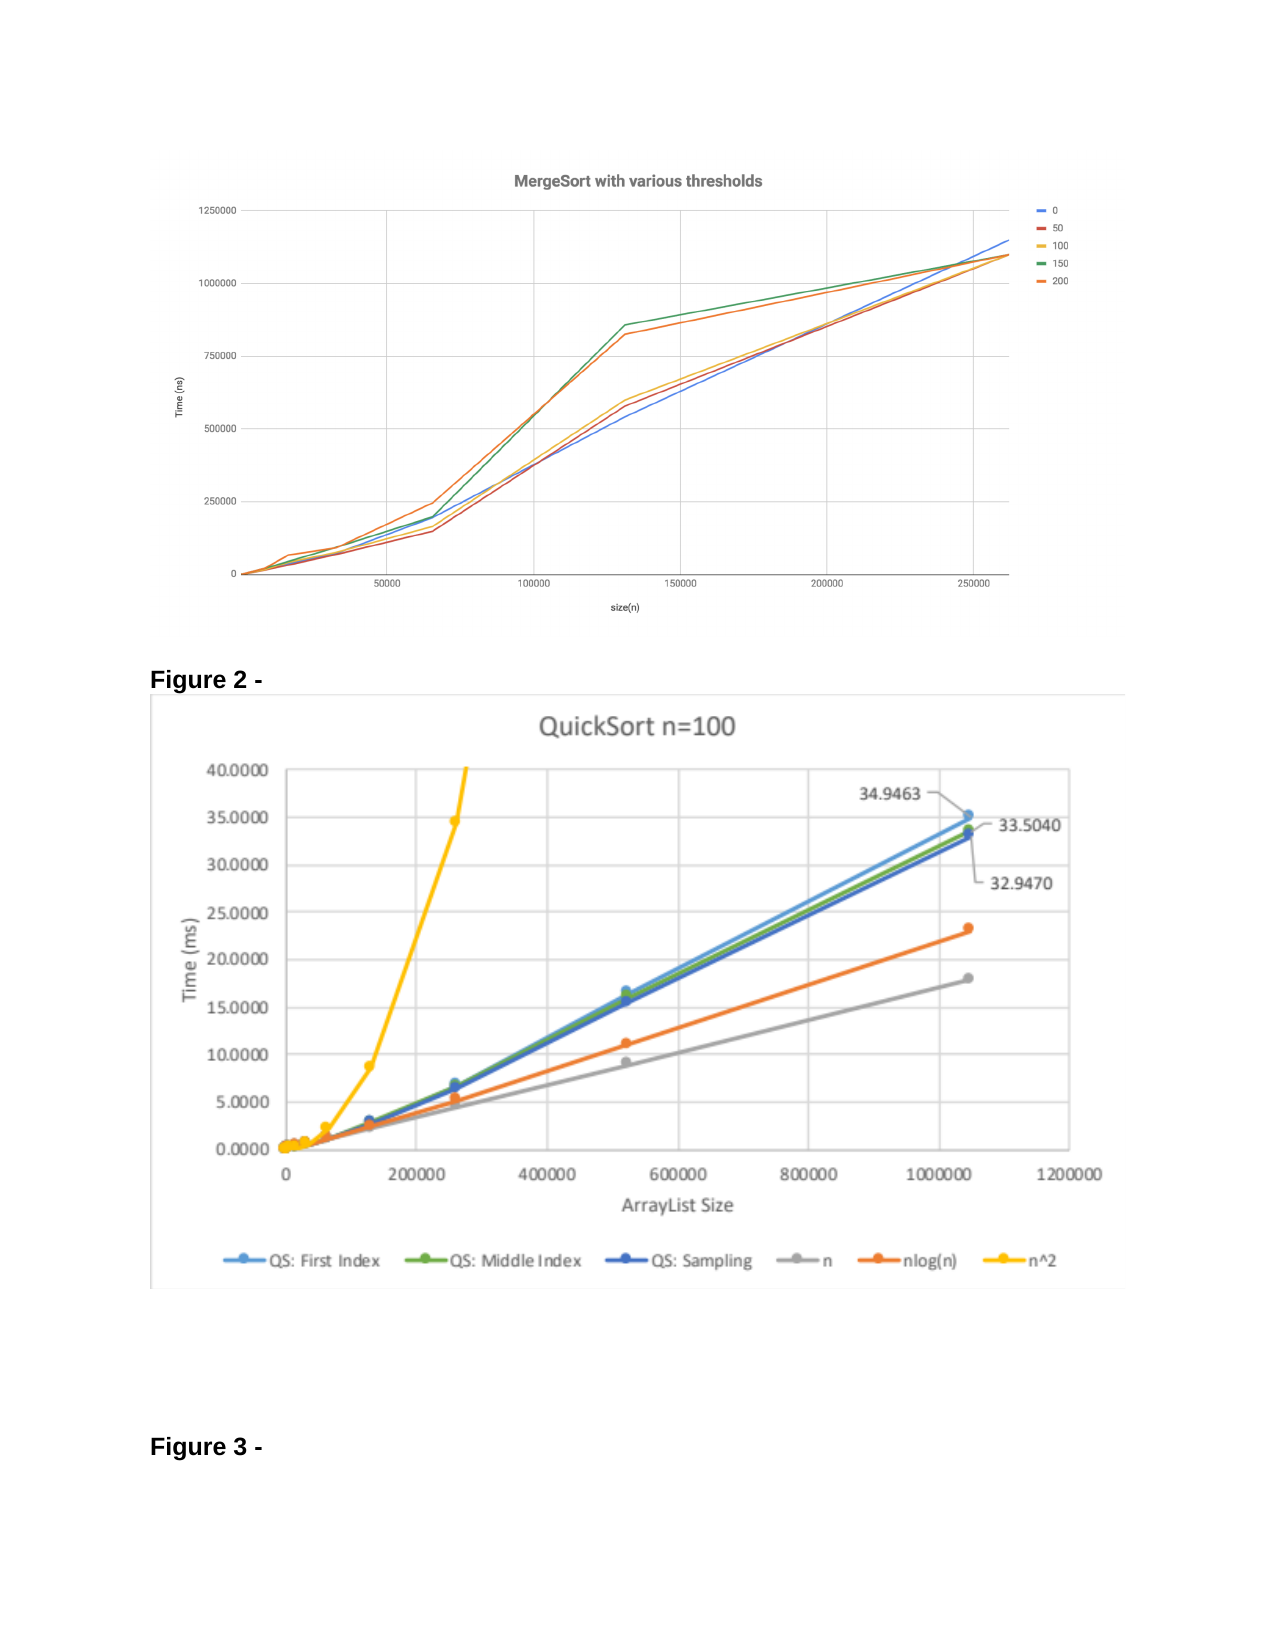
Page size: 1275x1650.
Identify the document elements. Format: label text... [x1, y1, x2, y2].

text Figure 3 - [150, 1432, 1125, 1461]
picture [150, 150, 1125, 637]
text Figure 2 - [150, 665, 1125, 694]
